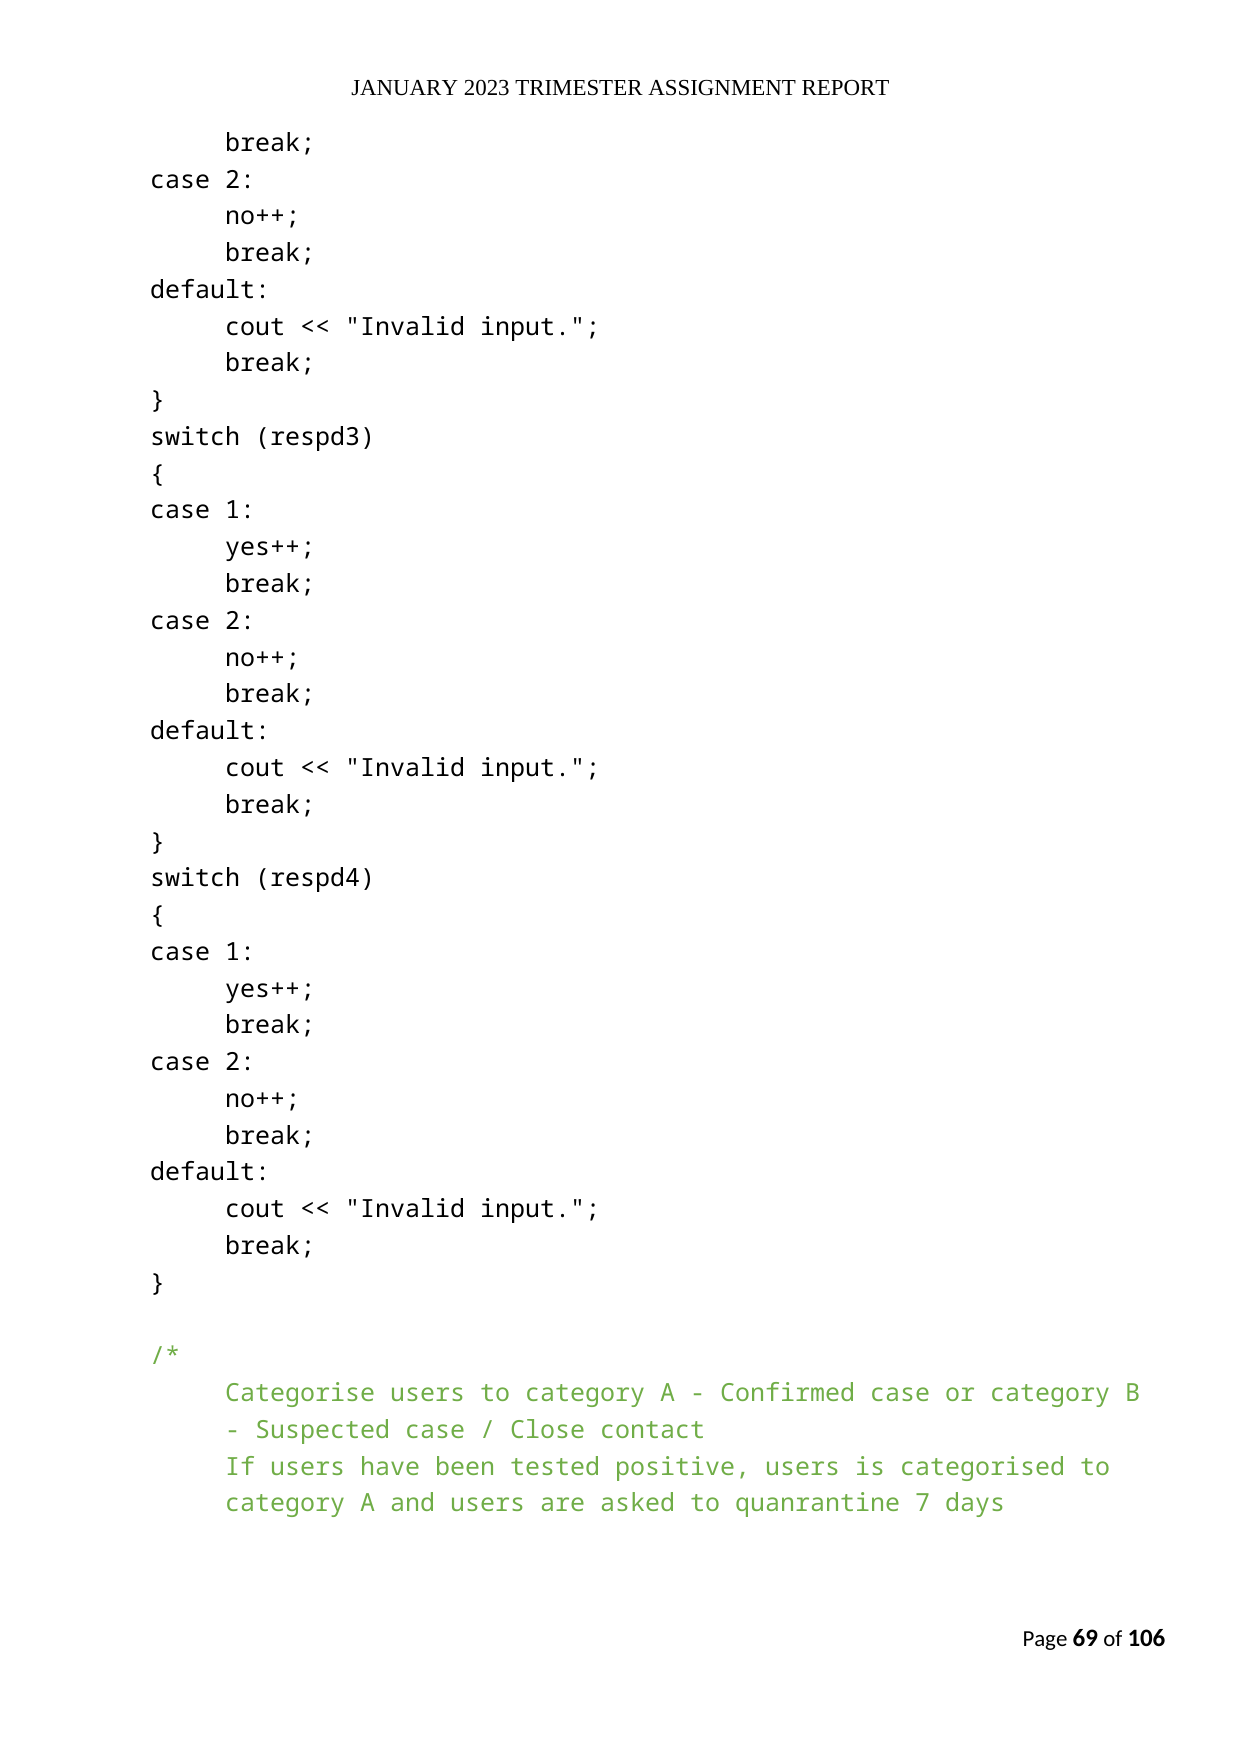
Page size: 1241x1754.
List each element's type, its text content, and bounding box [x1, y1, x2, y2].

text { [75, 897, 1165, 931]
text break; [75, 1228, 1165, 1262]
text default: [75, 713, 1165, 747]
text no++; [75, 198, 1165, 232]
text yes++; [75, 970, 1165, 1004]
text yes++; [75, 529, 1165, 563]
text { [75, 455, 1165, 489]
text break; [75, 676, 1165, 710]
text break; [75, 1117, 1165, 1151]
text Categorise users to category A - Confirmed case or category B - Suspected case / Close contact [225, 1375, 1165, 1446]
text default: [75, 1154, 1165, 1188]
text switch (respd3) [75, 419, 1165, 453]
text break; [75, 786, 1165, 820]
text } [75, 823, 1165, 857]
text cout << "Invalid input."; [75, 308, 1165, 342]
text case 2: [75, 1044, 1165, 1078]
text /* [75, 1338, 1165, 1372]
text case 1: [75, 492, 1165, 526]
text break; [75, 345, 1165, 379]
text no++; [75, 639, 1165, 673]
text } [75, 1264, 1165, 1298]
text case 1: [75, 933, 1165, 967]
text break; [75, 1007, 1165, 1041]
text no++; [75, 1081, 1165, 1114]
text break; [75, 235, 1165, 269]
text } [75, 382, 1165, 416]
text If users have been tested positive, users is categorised to category A and users are asked to quanrantine 7 days [225, 1448, 1165, 1519]
text default: [75, 272, 1165, 306]
text cout << "Invalid input."; [75, 1191, 1165, 1225]
text switch (respd4) [75, 860, 1165, 894]
text break; [75, 124, 1165, 158]
text cout << "Invalid input."; [75, 749, 1165, 784]
text break; [75, 566, 1165, 600]
text case 2: [75, 161, 1165, 195]
text case 2: [75, 602, 1165, 637]
